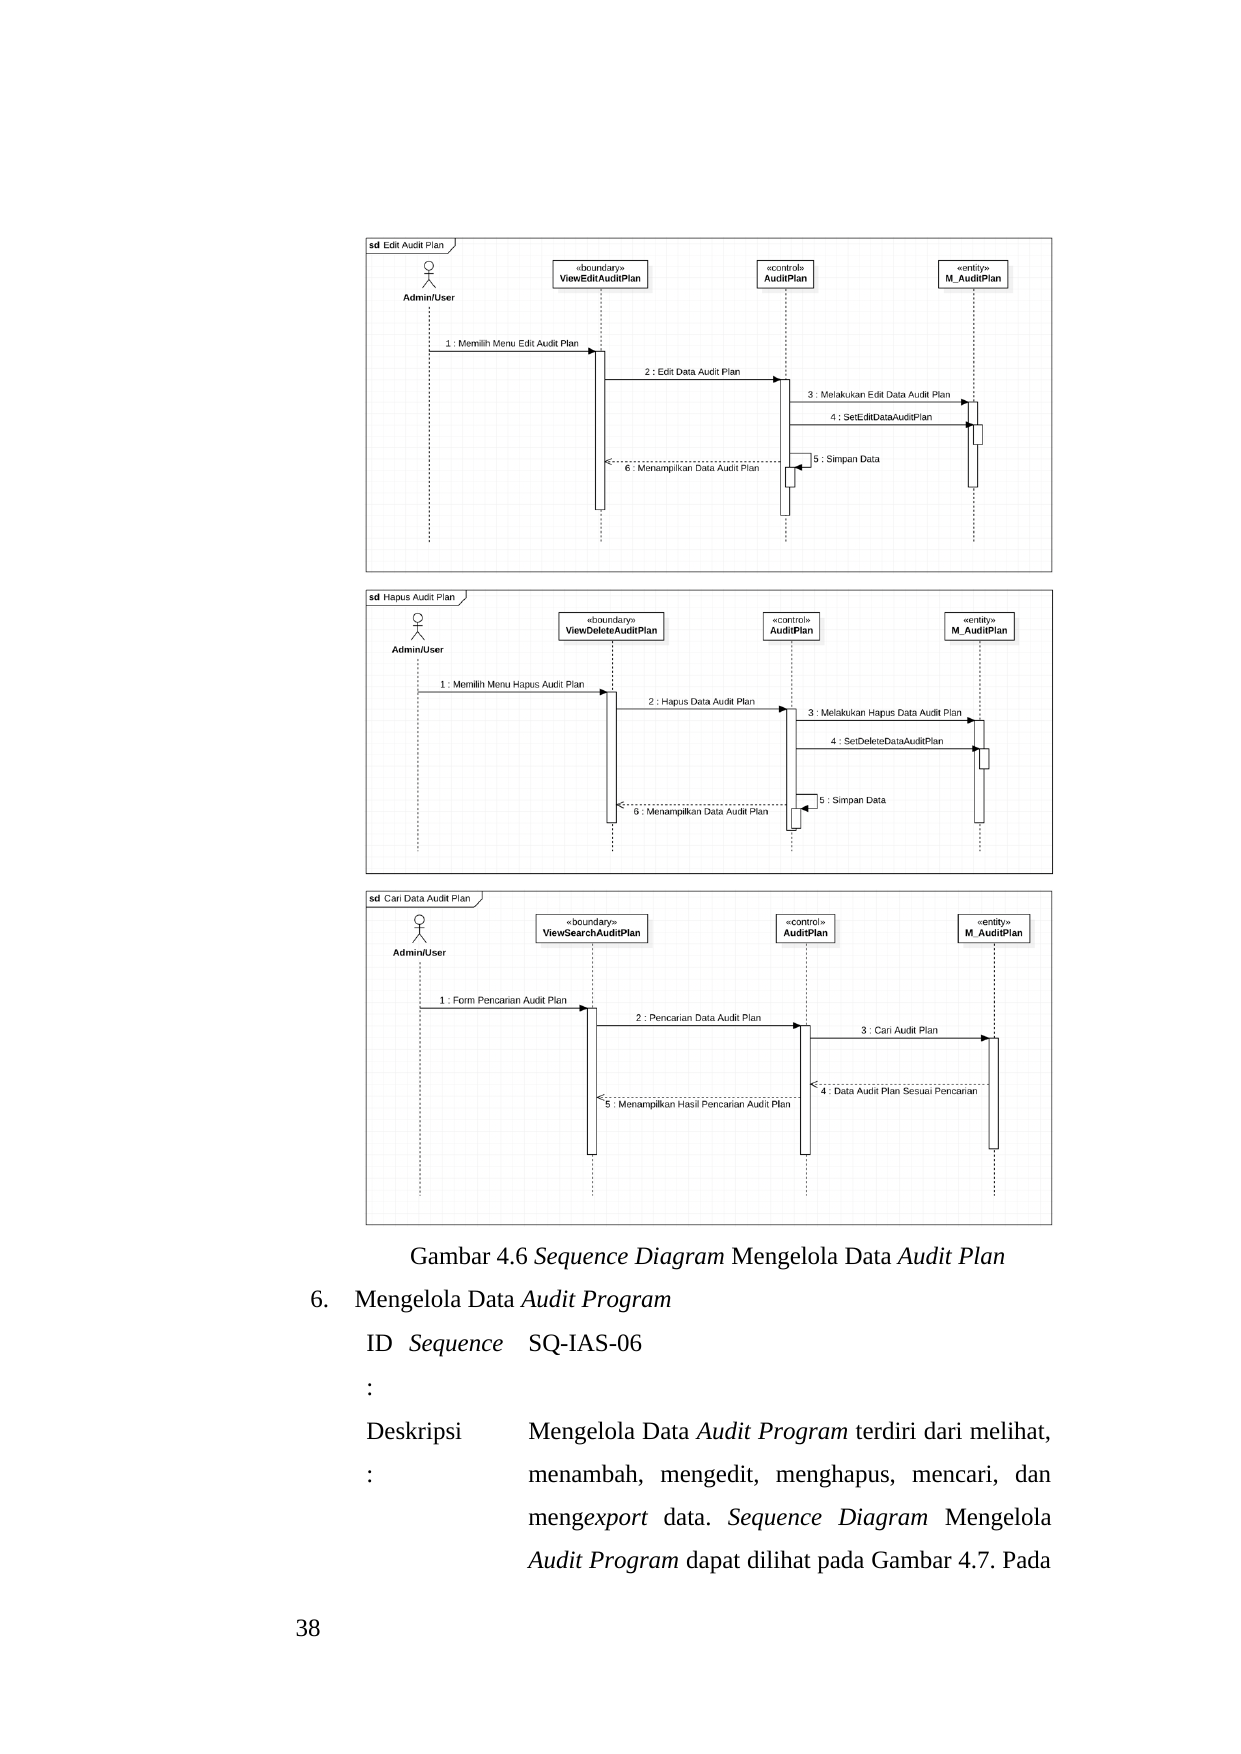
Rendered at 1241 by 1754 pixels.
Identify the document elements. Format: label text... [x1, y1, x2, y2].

picture [364, 588, 1054, 875]
picture [364, 889, 1054, 1227]
table_header ID Sequence : [356, 1329, 516, 1415]
list Gambar 4.6 Sequence Diagram Mengelola Data Audit Plan [354, 1241, 1063, 1270]
table_cell Deskripsi : [356, 1416, 516, 1574]
table_header SQ-IAS-06 [517, 1329, 1062, 1415]
list Mengelola Data Audit Program [310, 1284, 1063, 1313]
picture [364, 236, 1054, 574]
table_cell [517, 1416, 1062, 1574]
